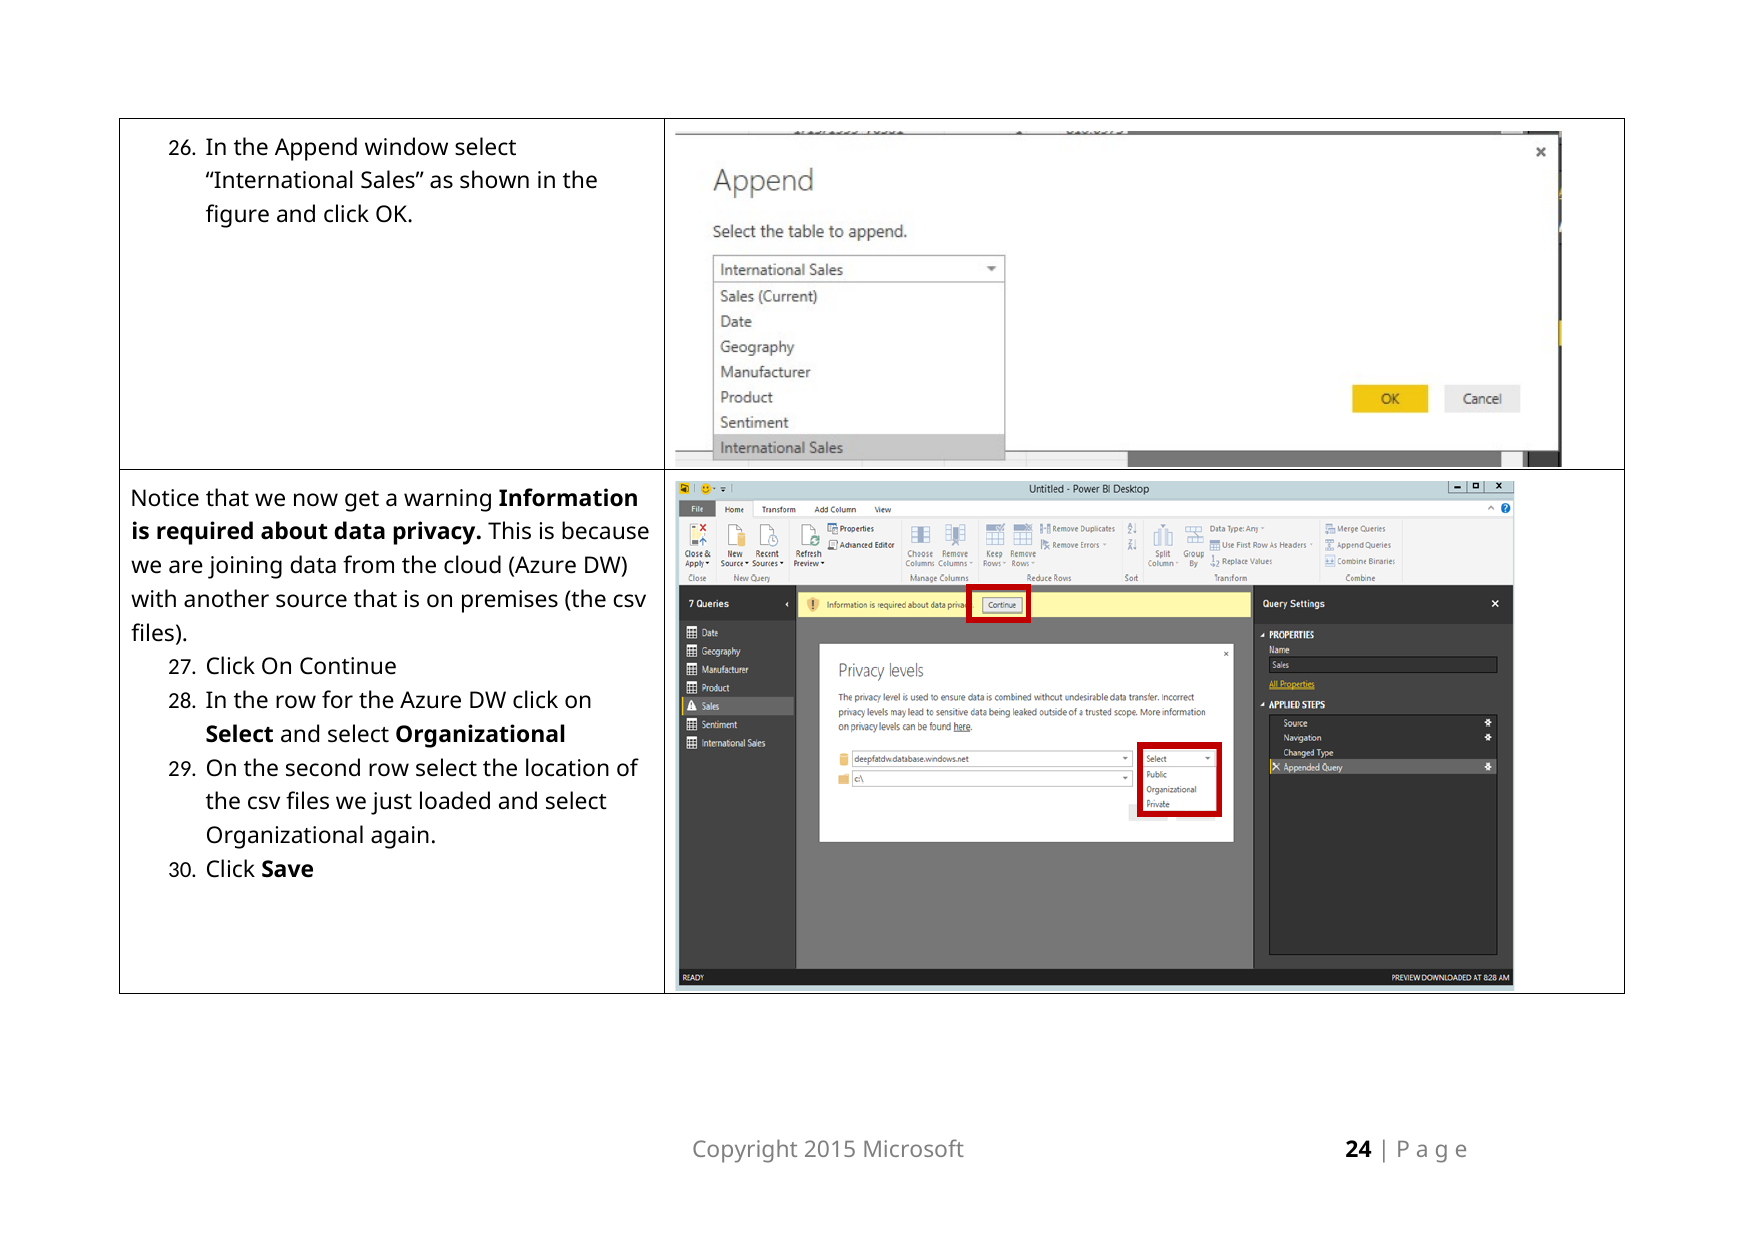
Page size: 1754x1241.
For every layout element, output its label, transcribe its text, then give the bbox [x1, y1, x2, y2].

picture [675, 131, 1562, 467]
table_cell [665, 119, 1624, 469]
table_cell [665, 470, 1624, 993]
picture [675, 481, 1515, 991]
table_cell Notice that we now get a warning Information is required about data privacy. This is because we are joining data from the cloud (Azure DW) with another source that is on premises (the csv files). Click On Continue In the row for the Azure DW click on Select and select Organizational On the second row select the location of the csv files we just loaded and select Organizational again. Click Save [120, 470, 664, 993]
table_cell In the Append window select “International Sales” as shown in the figure and click OK. [120, 119, 664, 469]
